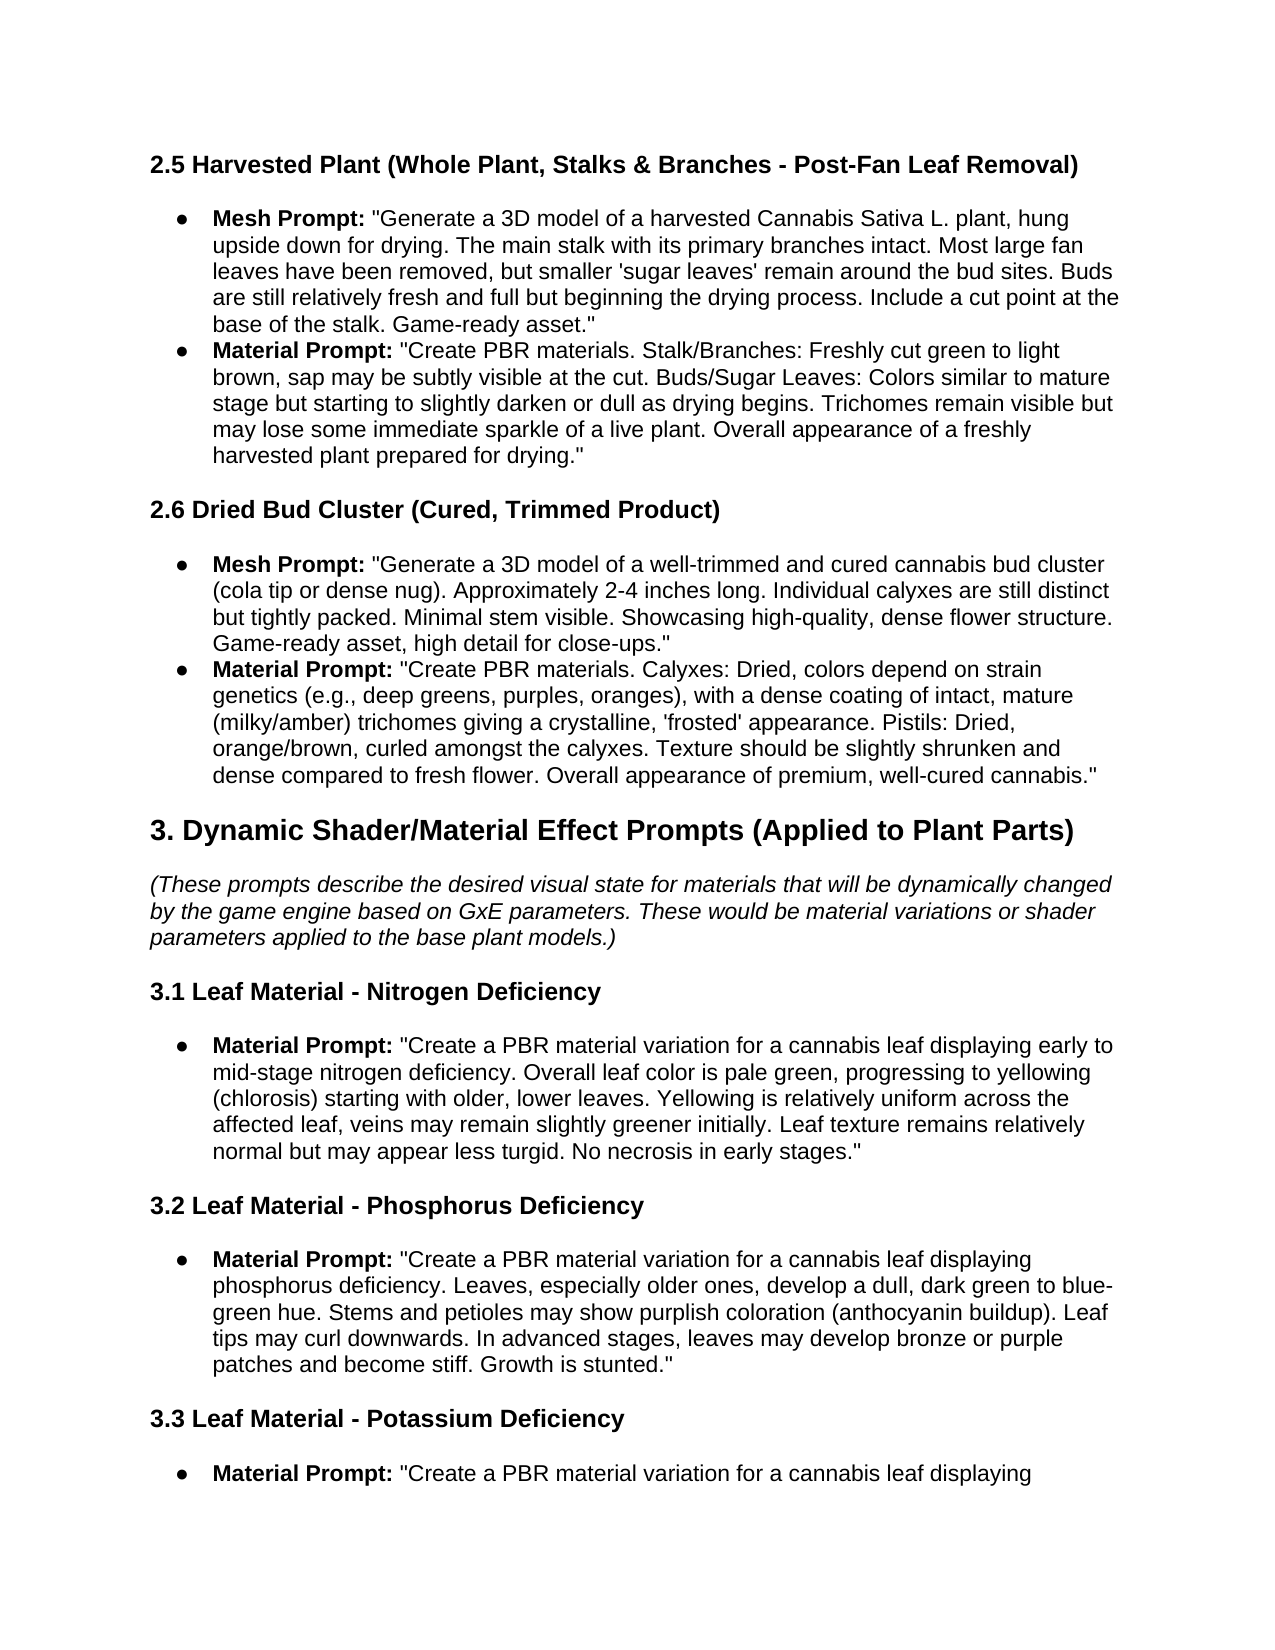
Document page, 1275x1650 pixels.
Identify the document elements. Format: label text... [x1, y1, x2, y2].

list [175, 1460, 1125, 1486]
subtitle 3.3 Leaf Material - Potassium Deficiency [150, 1404, 1125, 1433]
list Mesh Prompt: "Generate a 3D model of a well-trimmed and cured cannabis bud cluster (cola tip or dense nug). Approximately 2-4 inches long. Individual calyxes are still distinct but tightly packed. Minimal stem visible. Showcasing high-quality, dense flower structure. Game-ready asset, high detail for close-ups." [175, 551, 1125, 656]
subtitle 2.6 Dried Bud Cluster (Cured, Trimmed Product) [150, 495, 1125, 524]
list Material Prompt: "Create PBR materials. Calyxes: Dried, colors depend on strain genetics (e.g., deep greens, purples, oranges), with a dense coating of intact, mature (milky/amber) trichomes giving a crystalline, 'frosted' appearance. Pistils: Dried, orange/brown, curled amongst the calyxes. Texture should be slightly shrunken and dense compared to fresh flower. Overall appearance of premium, well-cured cannabis." [175, 656, 1125, 788]
subtitle 3.1 Leaf Material - Nitrogen Deficiency [150, 977, 1125, 1006]
text (These prompts describe the desired visual state for materials that will be dynamically changed by the game engine based on GxE parameters. These would be material variations or shader parameters applied to the base plant models.) [150, 871, 1125, 951]
subtitle 2.5 Harvested Plant (Whole Plant, Stalks & Branches - Post-Fan Leaf Removal) [150, 150, 1125, 179]
subtitle 3.2 Leaf Material - Phosphorus Deficiency [150, 1191, 1125, 1219]
list Material Prompt: "Create PBR materials. Stalk/Branches: Freshly cut green to light brown, sap may be subtly visible at the cut. Buds/Sugar Leaves: Colors similar to mature stage but starting to slightly darken or dull as drying begins. Trichomes remain visible but may lose some immediate sparkle of a live plant. Overall appearance of a freshly harvested plant prepared for drying." [175, 337, 1125, 469]
list Material Prompt: "Create a PBR material variation for a cannabis leaf displaying phosphorus deficiency. Leaves, especially older ones, develop a dull, dark green to blue-green hue. Stems and petioles may show purplish coloration (anthocyanin buildup). Leaf tips may curl downwards. In advanced stages, leaves may develop bronze or purple patches and become stiff. Growth is stunted." [175, 1246, 1125, 1378]
list Material Prompt: "Create a PBR material variation for a cannabis leaf displaying early to mid-stage nitrogen deficiency. Overall leaf color is pale green, progressing to yellowing (chlorosis) starting with older, lower leaves. Yellowing is relatively uniform across the affected leaf, veins may remain slightly greener initially. Leaf texture remains relatively normal but may appear less turgid. No necrosis in early stages." [175, 1032, 1125, 1164]
subtitle 3. Dynamic Shader/Material Effect Prompts (Applied to Plant Parts) [150, 813, 1125, 846]
list Mesh Prompt: "Generate a 3D model of a harvested Cannabis Sativa L. plant, hung upside down for drying. The main stalk with its primary branches intact. Most large fan leaves have been removed, but smaller 'sugar leaves' remain around the bud sites. Buds are still relatively fresh and full but beginning the drying process. Include a cut point at the base of the stalk. Game-ready asset." [175, 205, 1125, 337]
